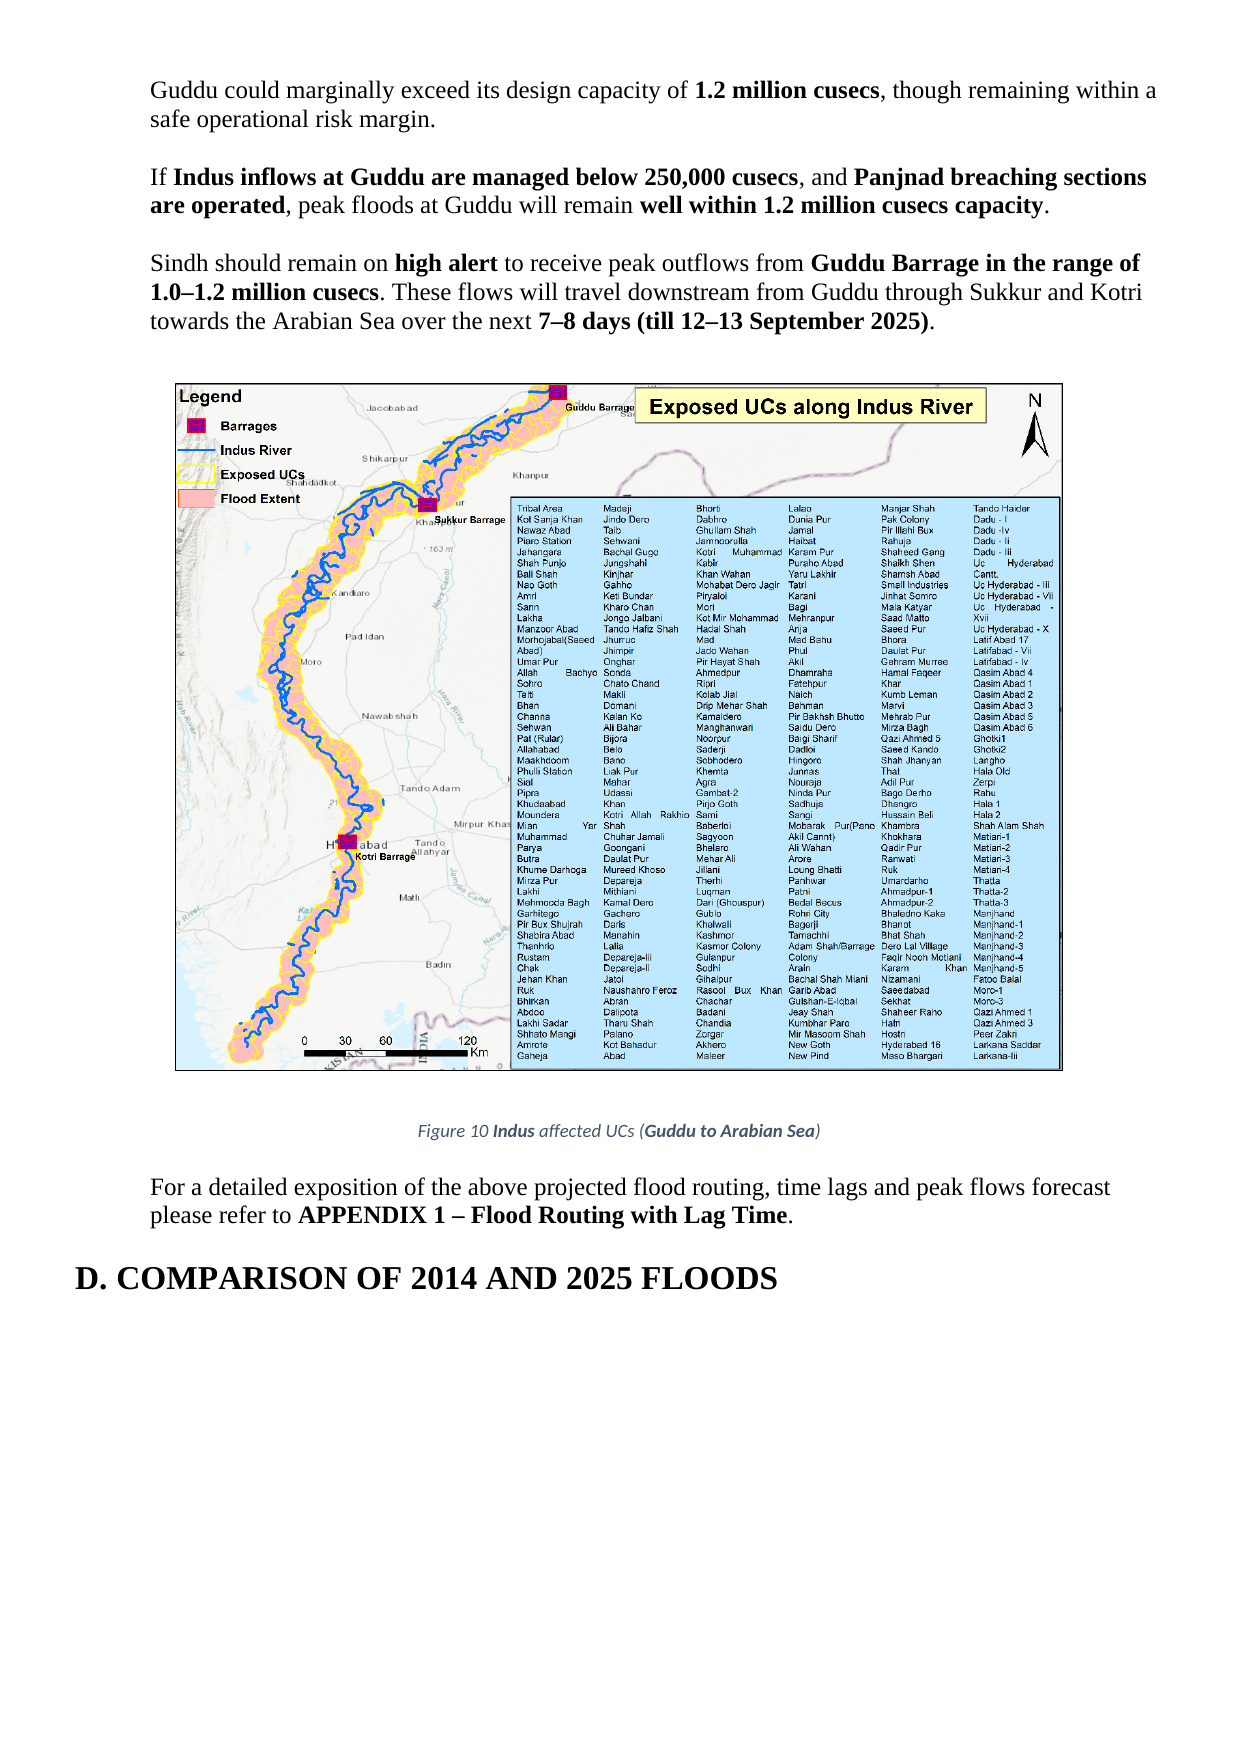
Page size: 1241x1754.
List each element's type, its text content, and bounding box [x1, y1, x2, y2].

text If Indus inflows at Guddu are managed below 250,000 cusecs, and Panjnad breaching sections are operated, peak floods at Guddu will remain well within 1.2 million cusecs capacity. [150, 162, 1165, 219]
list Comparison of 2014 AND 2025 FloodS [75, 1258, 1165, 1297]
picture [150, 363, 1091, 1091]
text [150, 75, 1165, 132]
text For a detailed exposition of the above projected flood routing, time lags and peak flows forecast please refer to APPENDIX 1 – Flood Routing with Lag Time. [150, 1172, 1165, 1229]
text Figure 10 Indus affected UCs (Guddu to Arabian Sea) [75, 1119, 1165, 1142]
text Sindh should remain on high alert to receive peak outflows from Guddu Barrage in the range of 1.0–1.2 million cusecs. These flows will travel downstream from Guddu through Sukkur and Kotri towards the Arabian Sea over the next 7–8 days (till 12–13 September 2025). [150, 248, 1165, 334]
